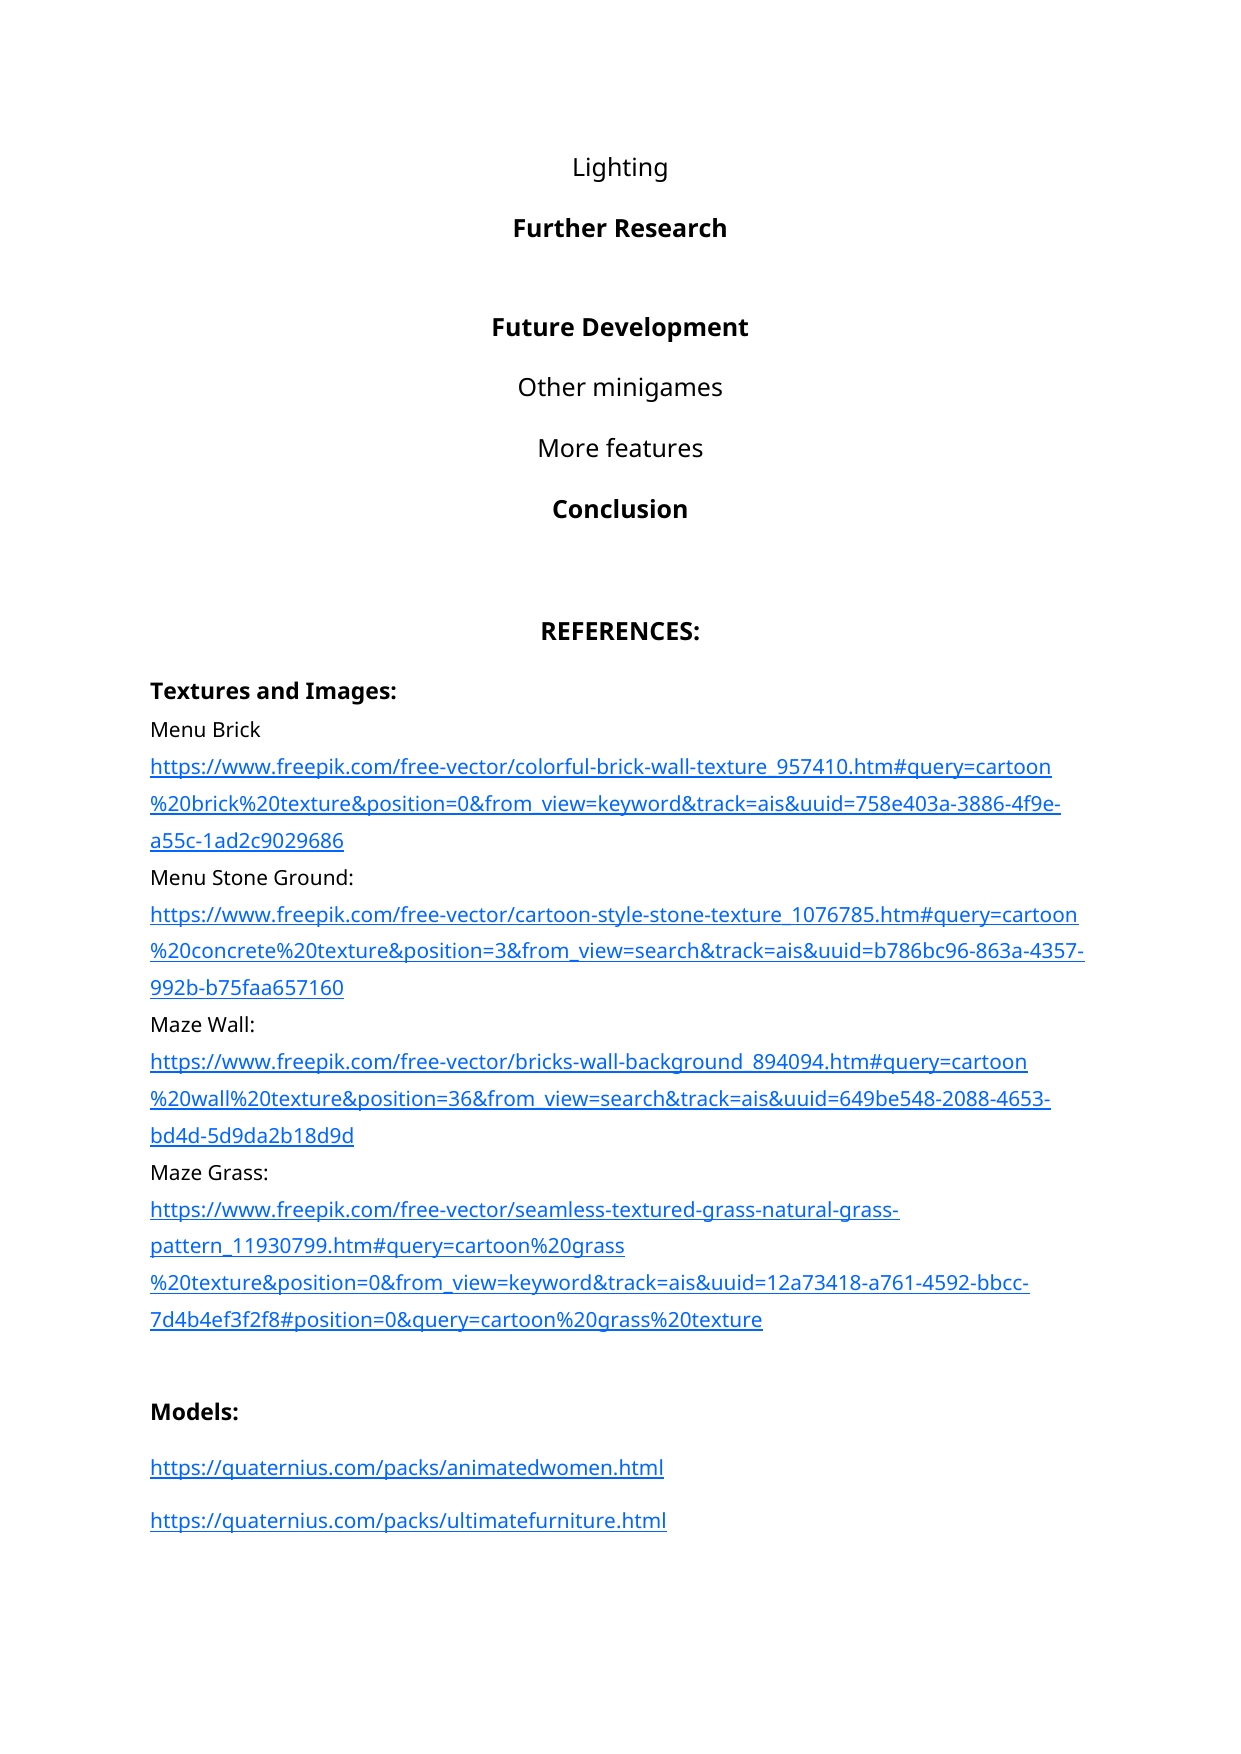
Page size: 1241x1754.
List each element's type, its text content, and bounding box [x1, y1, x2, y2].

text Future Development [150, 309, 1090, 343]
text https://www.freepik.com/free-vector/colorful-brick-wall-texture_957410.htm#query=cartoon%20brick%20texture&position=0&from_view=keyword&track=ais&uuid=758e403a-3886-4f9e-a55c-1ad2c9029686 [150, 752, 1090, 854]
text Further Research [150, 211, 1090, 284]
text https://quaternius.com/packs/animatedwomen.html [150, 1453, 1090, 1482]
text Maze Wall: [150, 1010, 1090, 1039]
text Conclusion [150, 492, 1090, 526]
text Menu Brick [150, 715, 1090, 744]
text REFERENCES: [150, 614, 1090, 648]
text More features [150, 431, 1090, 465]
text Models: [150, 1396, 1090, 1427]
text Menu Stone Ground: [150, 863, 1090, 891]
text Textures and Images: [150, 675, 1090, 706]
text https://quaternius.com/packs/ultimatefurniture.html [150, 1507, 1090, 1535]
text https://www.freepik.com/free-vector/bricks-wall-background_894094.htm#query=cartoon%20wall%20texture&position=36&from_view=search&track=ais&uuid=649be548-2088-4653-bd4d-5d9da2b18d9d [150, 1047, 1090, 1149]
text Lighting [150, 150, 1090, 184]
text https://www.freepik.com/free-vector/cartoon-style-stone-texture_1076785.htm#query=cartoon%20concrete%20texture&position=3&from_view=search&track=ais&uuid=b786bc96-863a-4357-992b-b75faa657160 [150, 900, 1090, 1002]
text https://www.freepik.com/free-vector/seamless-textured-grass-natural-grass-pattern_11930799.htm#query=cartoon%20grass%20texture&position=0&from_view=keyword&track=ais&uuid=12a73418-a761-4592-bbcc-7d4b4ef3f2f8#position=0&query=cartoon%20grass%20texture [150, 1195, 1090, 1334]
text Maze Grass: [150, 1158, 1090, 1186]
text Other minigames [150, 370, 1090, 404]
